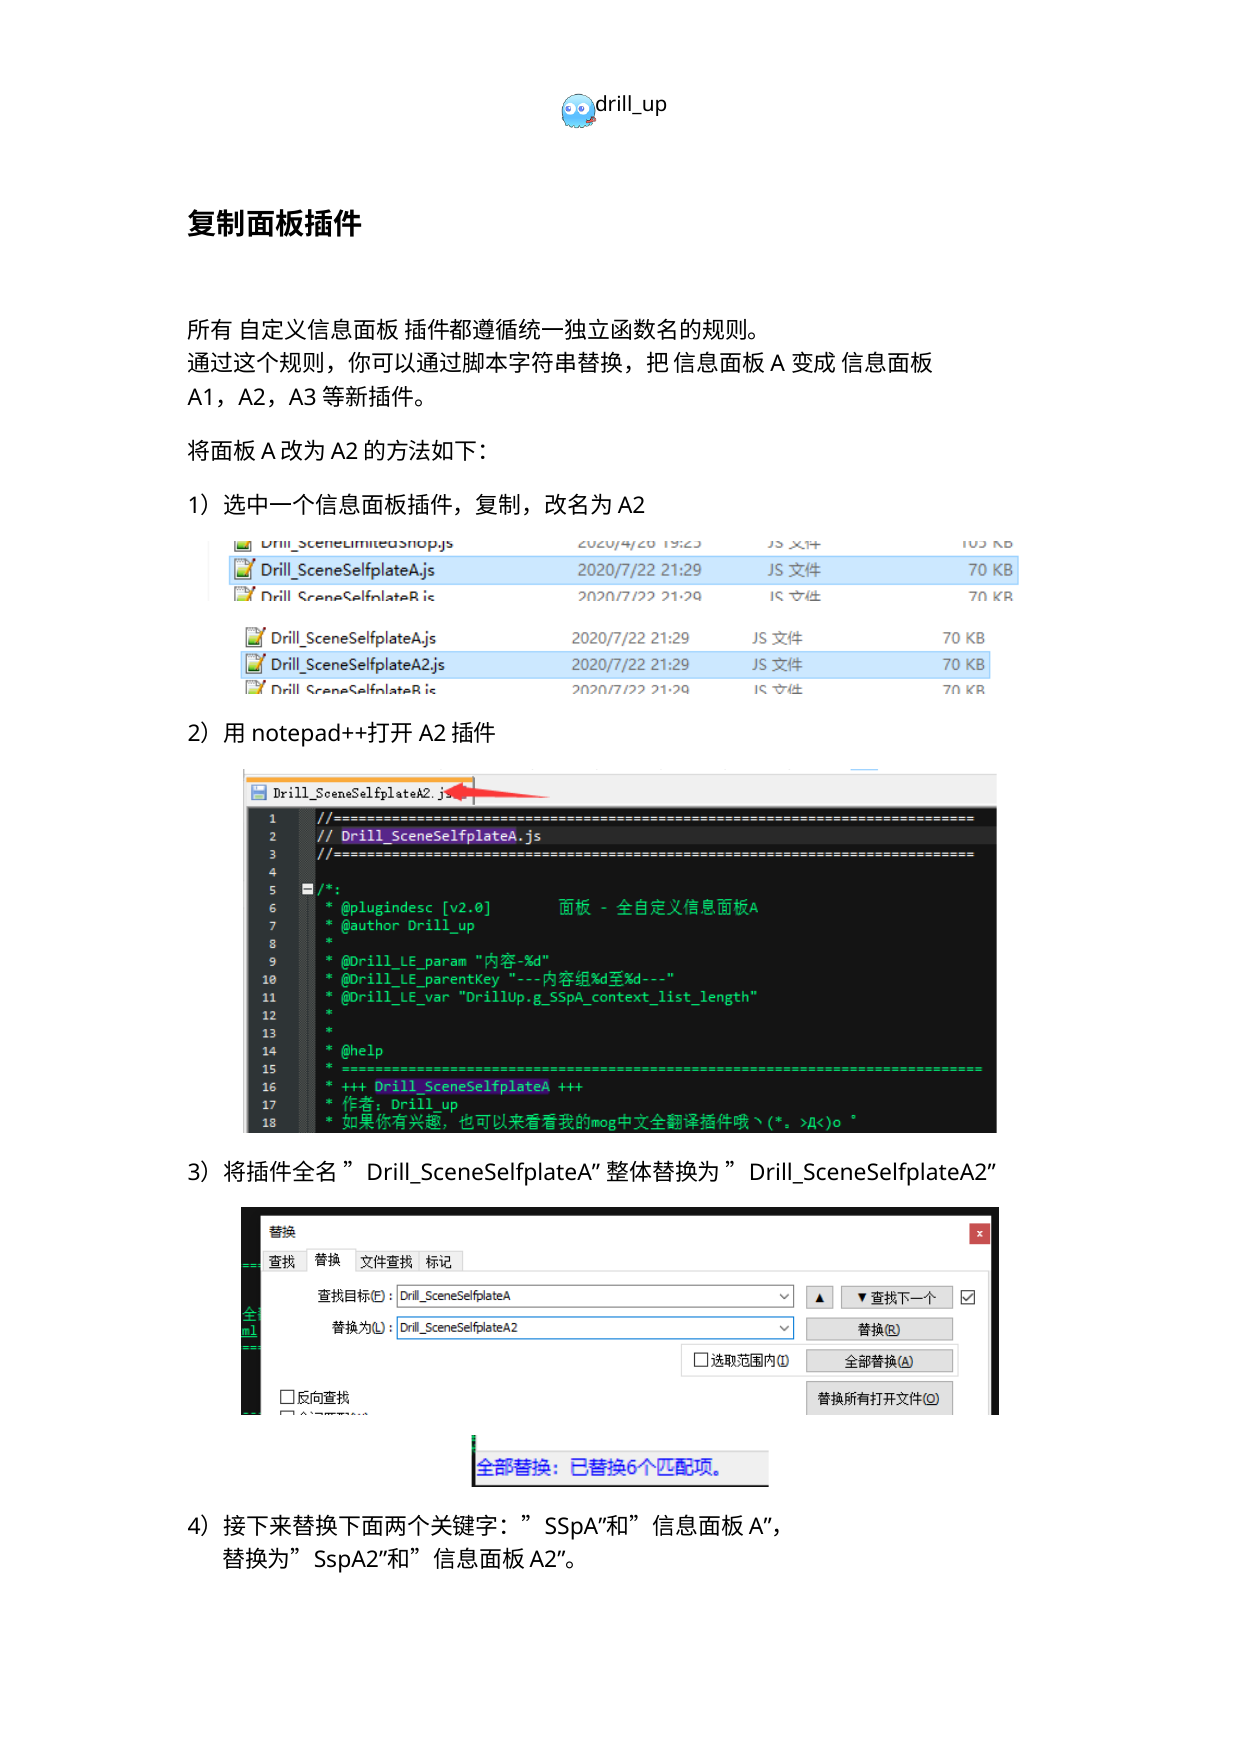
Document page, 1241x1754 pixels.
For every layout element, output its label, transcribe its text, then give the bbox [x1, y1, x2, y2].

text 3）将插件全名 ”Drill_SceneSelfplateA” 整体替换为 ”Drill_SceneSelfplateA2” [187, 1153, 1053, 1187]
text 替换为”SspA2”和”信息面板A2”。 [187, 1541, 1053, 1574]
picture [227, 621, 1013, 694]
text 1）选中一个信息面板插件，复制，改名为A2 [187, 487, 1053, 520]
text 将面板A改为A2的方法如下： [187, 433, 1053, 466]
text 2）用notepad++打开 A2插件 [187, 715, 1053, 748]
picture [556, 88, 597, 130]
subtitle 复制面板插件 [187, 189, 1053, 254]
text 所有 自定义信息面板 插件都遵循统一独立函数名的规则。 [187, 312, 1053, 345]
picture [471, 1435, 769, 1487]
picture [243, 769, 997, 1133]
text 通过这个规则，你可以通过脚本字符串替换，把 信息面板A 变成 信息面板 A1，A2，A3 等新插件。 [187, 345, 1053, 412]
text 4）接下来替换下面两个关键字：”SSpA”和”信息面板A”， [187, 1507, 1053, 1541]
picture [204, 541, 1036, 601]
picture [241, 1207, 999, 1415]
